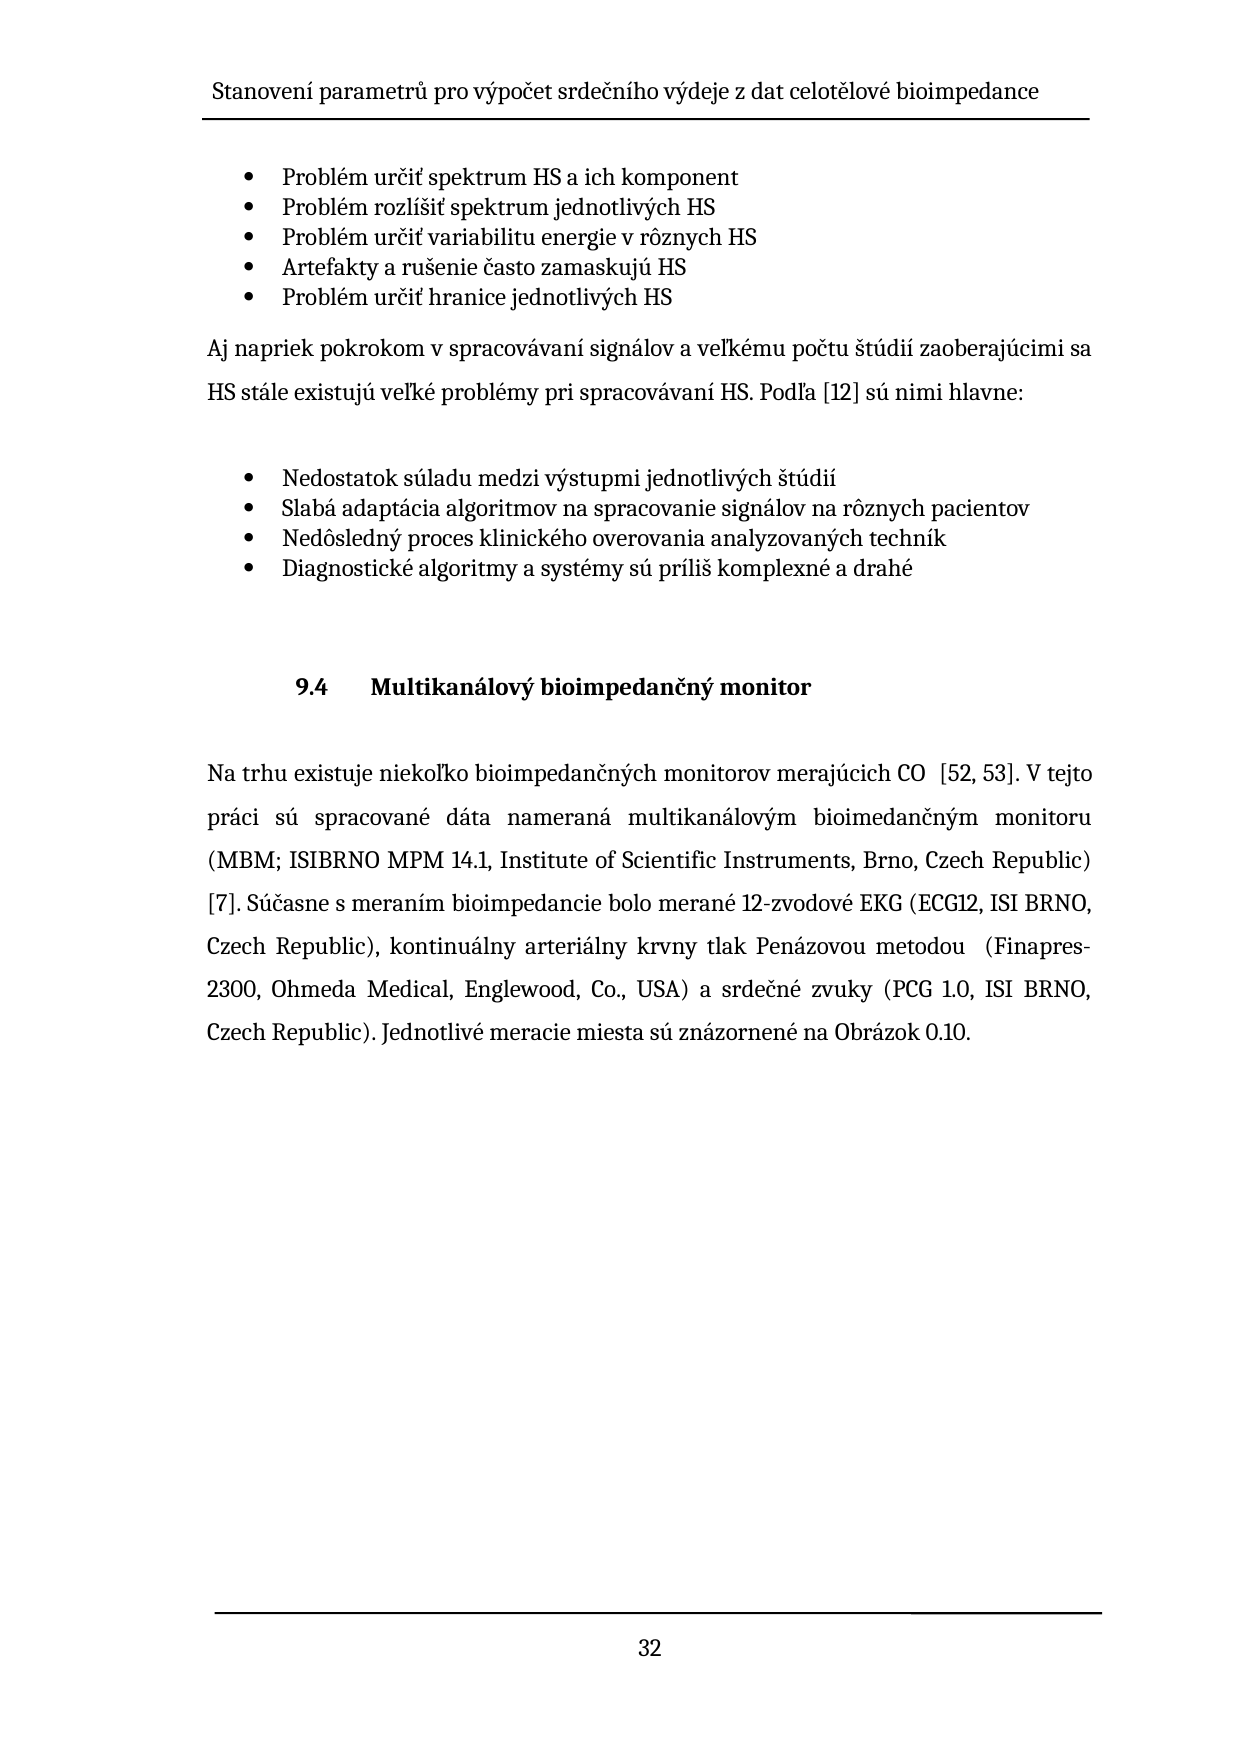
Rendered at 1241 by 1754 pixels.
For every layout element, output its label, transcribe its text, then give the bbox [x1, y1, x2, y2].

list Problém určiť spektrum HS a ich komponent [244, 163, 1092, 192]
text Aj napriek pokrokom v spracovávaní signálov a veľkému počtu štúdií zaoberajúcimi sa HS stále existujú veľké problémy pri spracovávaní HS. Podľa [12] sú nimi hlavne: [207, 334, 1092, 406]
list Diagnostické algoritmy a systémy sú príliš komplexné a drahé [244, 554, 1092, 583]
list Artefakty a rušenie často zamaskujú HS [244, 253, 1092, 282]
list Problém určiť hranice jednotlivých HS [244, 283, 1092, 312]
subtitle Multikanálový bioimpedančný monitor [295, 673, 1092, 702]
list Nedôsledný proces klinického overovania analyzovaných techník [244, 524, 1092, 553]
list Nedostatok súladu medzi výstupmi jednotlivých štúdií [244, 464, 1092, 492]
text Na trhu existuje niekoľko bioimpedančných monitorov merajúcich CO [52, 53]. V tejto práci sú spracované dáta nameraná multikanálovým bioimedančným monitoru (MBM; ISIBRNO MPM 14.1, Institute of Scientific Instruments, Brno, Czech Republic) [7]. Súčasne s meraním bioimpedancie bolo merané 12-zvodové EKG (ECG12, ISI BRNO, Czech Republic), kontinuálny arteriálny krvny tlak Penázovou metodou (Finapres-2300, Ohmeda Medical, Englewood, Co., USA) a srdečné zvuky (PCG 1.0, ISI BRNO, Czech Republic). Jednotlivé meracie miesta sú znázornené na Obrázok 1.10. [207, 759, 1092, 1047]
list Slabá adaptácia algoritmov na spracovanie signálov na rôznych pacientov [244, 494, 1092, 522]
list Problém určiť variabilitu energie v rôznych HS [244, 223, 1092, 252]
list Problém rozlíšiť spektrum jednotlivých HS [244, 193, 1092, 222]
